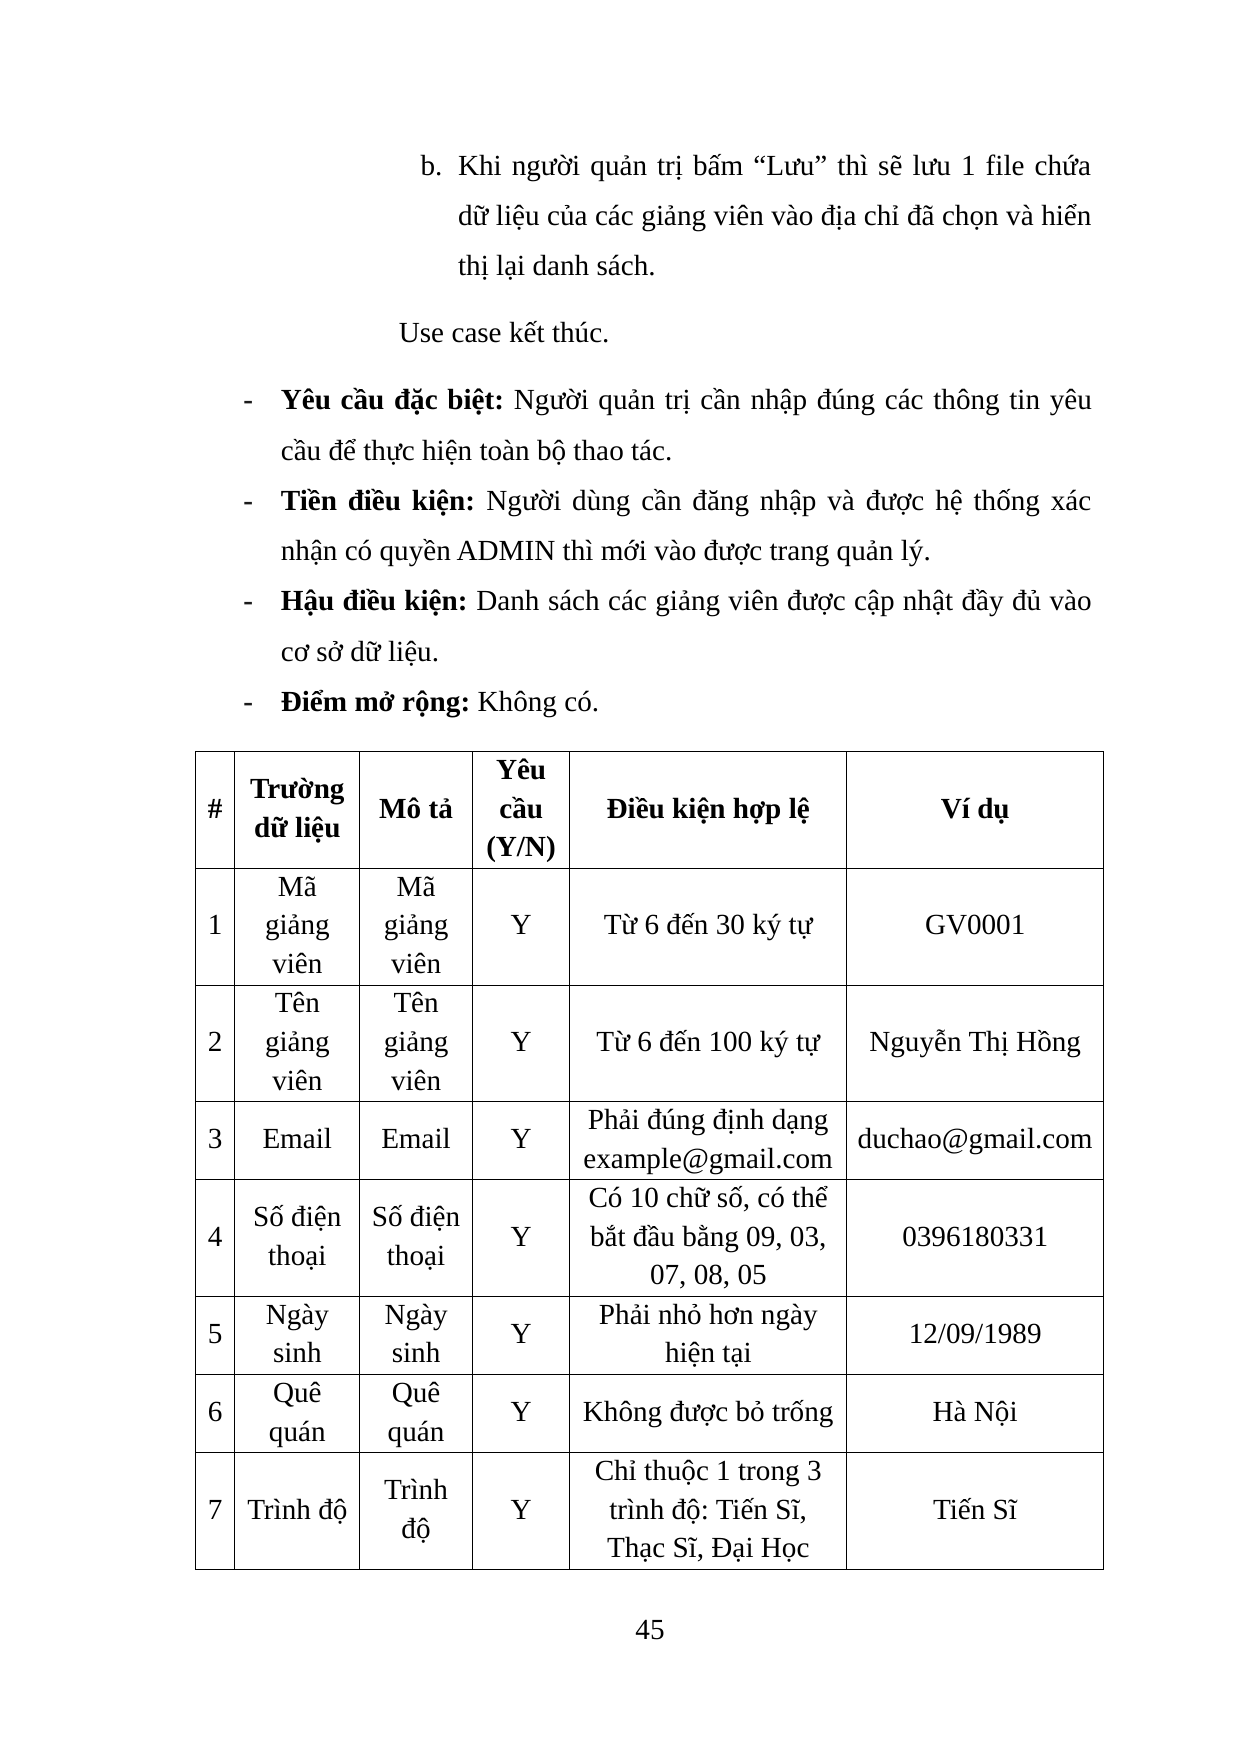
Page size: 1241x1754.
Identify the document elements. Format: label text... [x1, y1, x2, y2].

table_cell 4 [196, 1180, 234, 1296]
list Hậu điều kiện: Danh sách các giảng viên được cập nhật đầy đủ vào cơ sở dữ liệu. [243, 583, 1092, 667]
table_cell 1 [196, 869, 234, 984]
table_cell Hà Nội [847, 1375, 1103, 1452]
table_header Điều kiện hợp lệ [570, 752, 846, 868]
table_cell Mã giảng viên [360, 869, 472, 984]
table_cell Tên giảng viên [235, 986, 359, 1101]
list Điểm mở rộng: Không có. [243, 684, 1092, 718]
table_cell Y [473, 986, 569, 1101]
table_cell Quê quán [235, 1375, 359, 1452]
table_cell Số điện thoại [235, 1180, 359, 1296]
table_cell duchao@gmail.com [847, 1102, 1103, 1179]
table_cell Trình độ [360, 1453, 472, 1569]
table_cell 0396180331 [847, 1180, 1103, 1296]
table_cell Ngày sinh [235, 1297, 359, 1374]
table_cell 2 [196, 986, 234, 1101]
table_header # [196, 752, 234, 868]
table_cell Y [473, 1102, 569, 1179]
table_cell Phải đúng định dạng example@gmail.com [570, 1102, 846, 1179]
table_cell GV0001 [847, 869, 1103, 984]
table_cell Từ 6 đến 30 ký tự [570, 869, 846, 984]
list Yêu cầu đặc biệt: Người quản trị cần nhập đúng các thông tin yêu cầu để thực hiện toàn bộ thao tác. [243, 382, 1092, 466]
table_header Mô tả [360, 752, 472, 868]
table_cell Số điện thoại [360, 1180, 472, 1296]
table_cell Không được bỏ trống [570, 1375, 846, 1452]
table_cell Phải nhỏ hơn ngày hiện tại [570, 1297, 846, 1374]
table_cell Y [473, 1453, 569, 1569]
table_cell Trình độ [235, 1453, 359, 1569]
table_cell Y [473, 869, 569, 984]
table_cell 12/09/1989 [847, 1297, 1103, 1374]
table_cell Chỉ thuộc 1 trong 3 trình độ: Tiến Sĩ, Thạc Sĩ, Đại Học [570, 1453, 846, 1569]
table_cell Tiến Sĩ [847, 1453, 1103, 1569]
table_cell 3 [196, 1102, 234, 1179]
table_cell Mã giảng viên [235, 869, 359, 984]
table_header Ví dụ [847, 752, 1103, 868]
table_cell Y [473, 1297, 569, 1374]
table_cell Y [473, 1180, 569, 1296]
table_cell 5 [196, 1297, 234, 1374]
table_cell 6 [196, 1375, 234, 1452]
list Khi người quản trị bấm “Lưu” thì sẽ lưu 1 file chứa dữ liệu của các giảng viên vào địa chỉ đã chọn và hiển thị lại danh sách. [420, 148, 1092, 282]
list Tiền điều kiện: Người dùng cần đăng nhập và được hệ thống xác nhận có quyền ADMIN thì mới vào được trang quản lý. [243, 483, 1092, 567]
table_cell Email [235, 1102, 359, 1179]
table_cell Tên giảng viên [360, 986, 472, 1101]
table_header Trường dữ liệu [235, 752, 359, 868]
table_cell 7 [196, 1453, 234, 1569]
table_cell Quê quán [360, 1375, 472, 1452]
table_cell Y [473, 1375, 569, 1452]
table_cell Từ 6 đến 100 ký tự [570, 986, 846, 1101]
table_cell Email [360, 1102, 472, 1179]
table_header Yêu cầu (Y/N) [473, 752, 569, 868]
table_cell Nguyễn Thị Hồng [847, 986, 1103, 1101]
table_cell Ngày sinh [360, 1297, 472, 1374]
text Use case kết thúc. [399, 315, 1092, 349]
table_cell Có 10 chữ số, có thể bắt đầu bằng 09, 03, 07, 08, 05 [570, 1180, 846, 1296]
